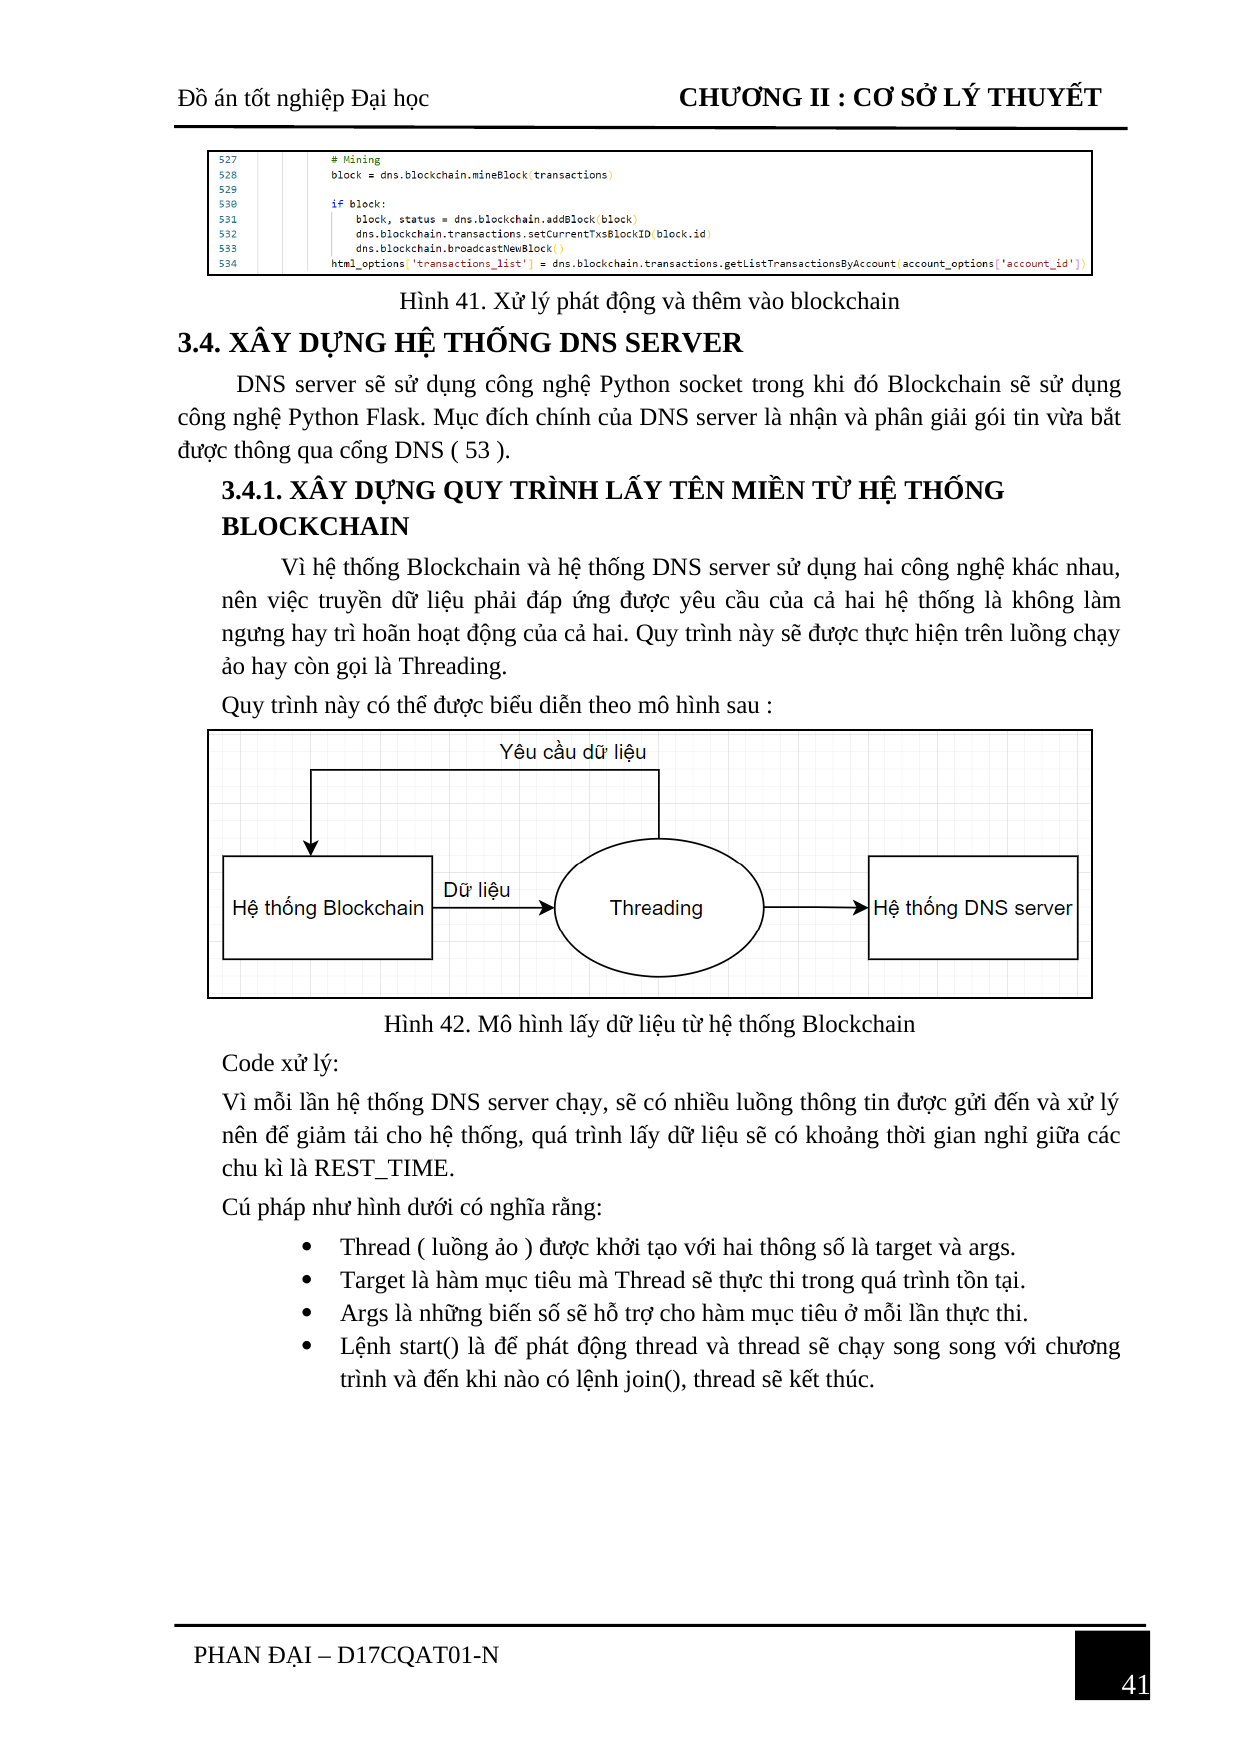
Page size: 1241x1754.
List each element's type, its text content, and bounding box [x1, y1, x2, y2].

list Args là những biến số sẽ hỗ trợ cho hàm mục tiêu ở mỗi lần thực thi. [302, 1298, 1122, 1327]
list Thread ( luồng ảo ) được khởi tạo với hai thông số là target và args. [302, 1232, 1122, 1261]
text Code xử lý: [222, 1048, 1122, 1077]
text Hình 41. Xử lý phát động và thêm vào blockchain [177, 286, 1122, 315]
subtitle 3.4.1. XÂY DỰNG QUY TRÌNH LẤY TÊN MIỀN TỪ HỆ THỐNG BLOCKCHAIN [221, 474, 1122, 541]
picture [209, 731, 1091, 997]
text Cú pháp như hình dưới có nghĩa rằng: [222, 1192, 1122, 1221]
text Quy trình này có thể được biểu diễn theo mô hình sau : [221, 690, 1122, 719]
list Lệnh start() là để phát động thread và thread sẽ chạy song song với chương trình và đến khi nào có lệnh join(), thread sẽ kết thúc. [302, 1331, 1122, 1393]
text Vì hệ thống Blockchain và hệ thống DNS server sử dụng hai công nghệ khác nhau, nên việc truyền dữ liệu phải đáp ứng được yêu cầu của cả hai hệ thống là không làm ngưng hay trì hoãn hoạt động của cả hai. Quy trình này sẽ được thực hiện trên luồng chạy ảo hay còn gọi là Threading. [221, 552, 1122, 679]
text Hình 42. Mô hình lấy dữ liệu từ hệ thống Blockchain [177, 1009, 1122, 1038]
subtitle 3.4. XÂY DỰNG HỆ THỐNG DNS SERVER [177, 325, 1122, 358]
picture [209, 152, 1091, 274]
text DNS server sẽ sử dụng công nghệ Python socket trong khi đó Blockchain sẽ sử dụng công nghệ Python Flask. Mục đích chính của DNS server là nhận và phân giải gói tin vừa bắt được thông qua cổng DNS ( 53 ). [177, 369, 1122, 463]
list Target là hàm mục tiêu mà Thread sẽ thực thi trong quá trình tồn tại. [302, 1265, 1122, 1293]
text Vì mỗi lần hệ thống DNS server chạy, sẽ có nhiều luồng thông tin được gửi đến và xử lý nên để giảm tải cho hệ thống, quá trình lấy dữ liệu sẽ có khoảng thời gian nghỉ giữa các chu kì là REST_TIME. [222, 1087, 1122, 1182]
